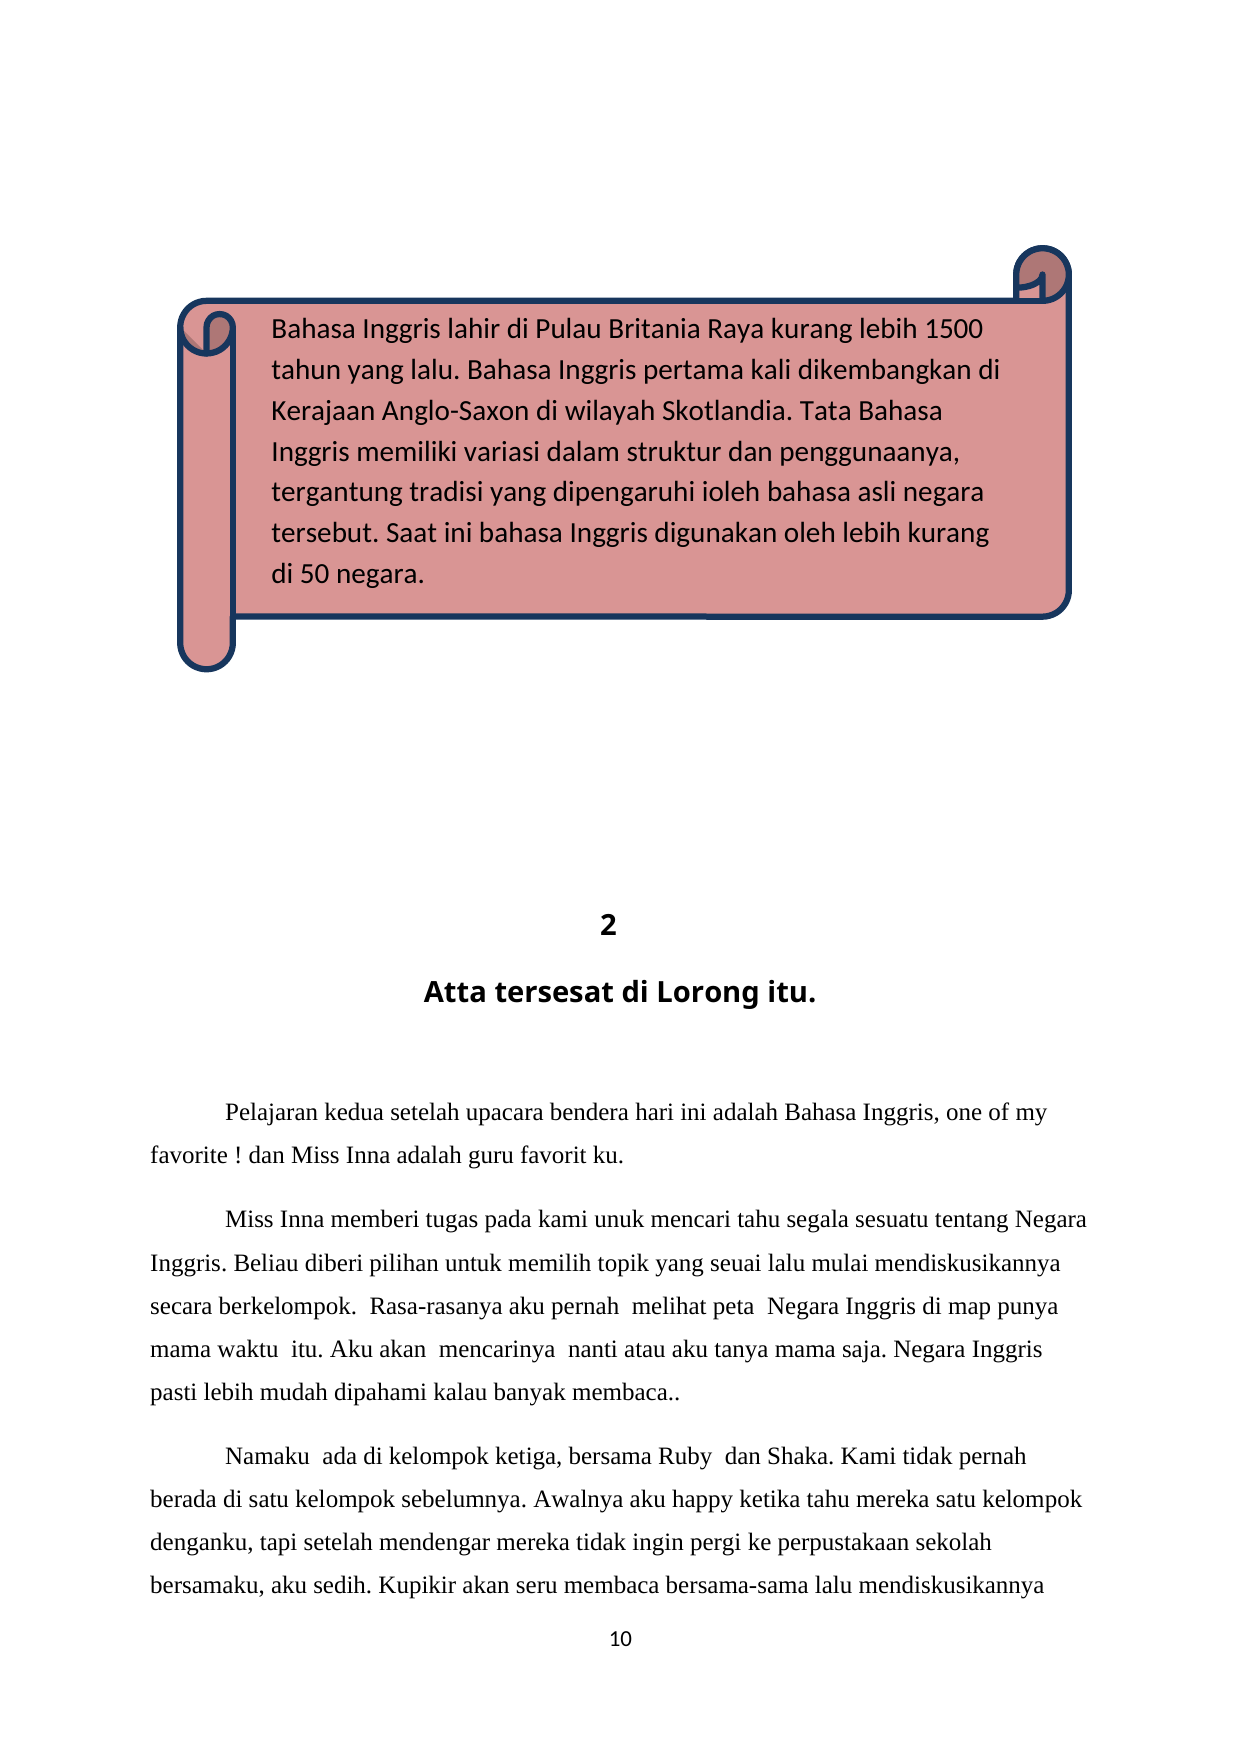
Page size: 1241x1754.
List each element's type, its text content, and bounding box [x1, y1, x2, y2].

text Pelajaran kedua setelah upacara bendera hari ini adalah Bahasa Inggris, one of my favorite ! dan Miss Inna adalah guru favorit ku. [150, 1097, 1090, 1169]
text 2 [600, 904, 1090, 944]
text Atta tersesat di Lorong itu. [150, 971, 1090, 1011]
text Miss Inna memberi tugas pada kami unuk mencari tahu segala sesuatu tentang Negara Inggris. Beliau diberi pilihan untuk memilih topik yang seuai lalu mulai mendiskusikannya secara berkelompok. Rasa-rasanya aku pernah melihat peta Negara Inggris di map punya mama waktu itu. Aku akan mencarinya nanti atau aku tanya mama saja. Negara Inggris pasti lebih mudah dipahami kalau banyak membaca.. [150, 1204, 1090, 1406]
text Namaku ada di kelompok ketiga, bersama Ruby dan Shaka. Kami tidak pernah berada di satu kelompok sebelumnya. Awalnya aku happy ketika tahu mereka satu kelompok denganku, tapi setelah mendengar mereka tidak ingin pergi ke perpustakaan sekolah bersamaku, aku sedih. Kupikir akan seru membaca bersama-sama lalu mendiskusikannya [150, 1441, 1090, 1599]
